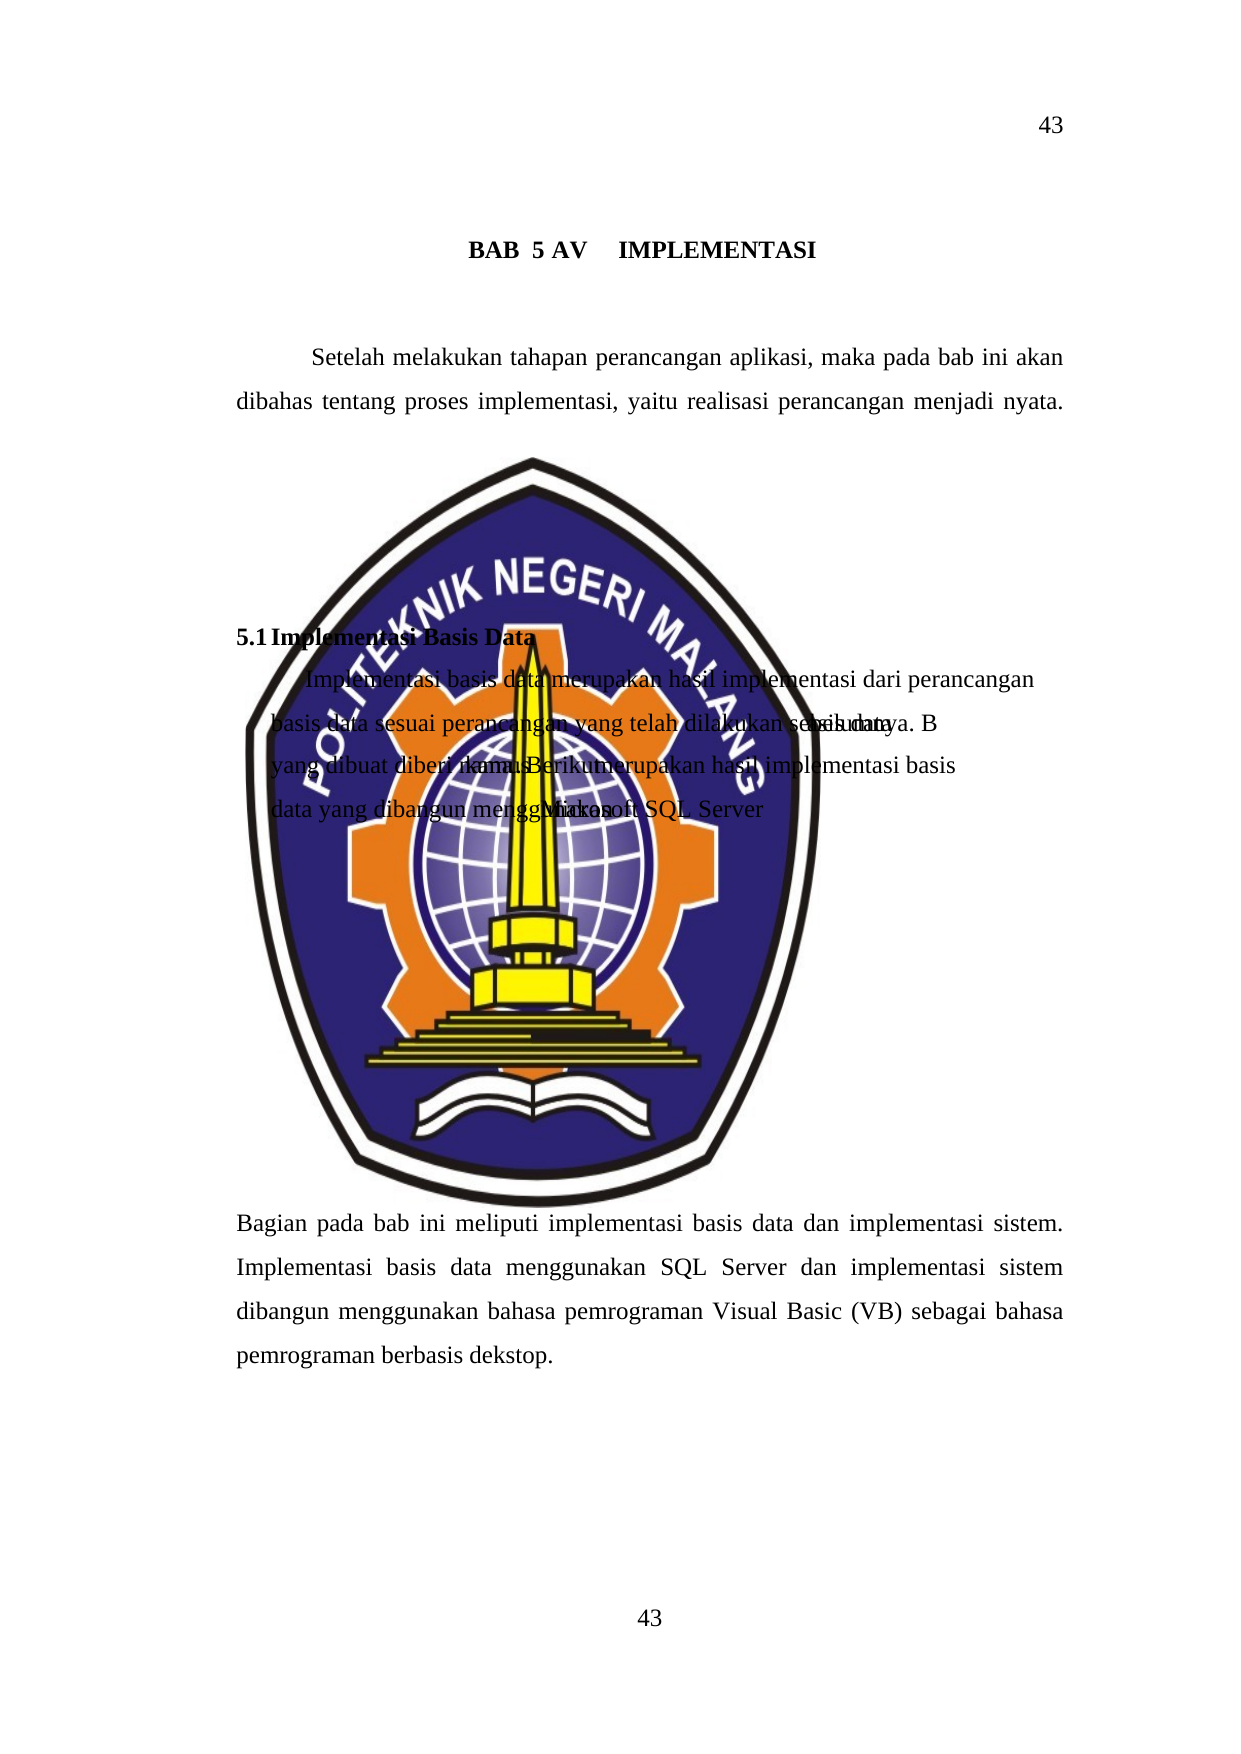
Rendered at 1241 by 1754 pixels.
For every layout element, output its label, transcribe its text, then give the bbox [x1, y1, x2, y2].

picture [245, 457, 821, 1208]
subtitle BAB 5 AV IMPLEMENTASI [236, 236, 1048, 264]
